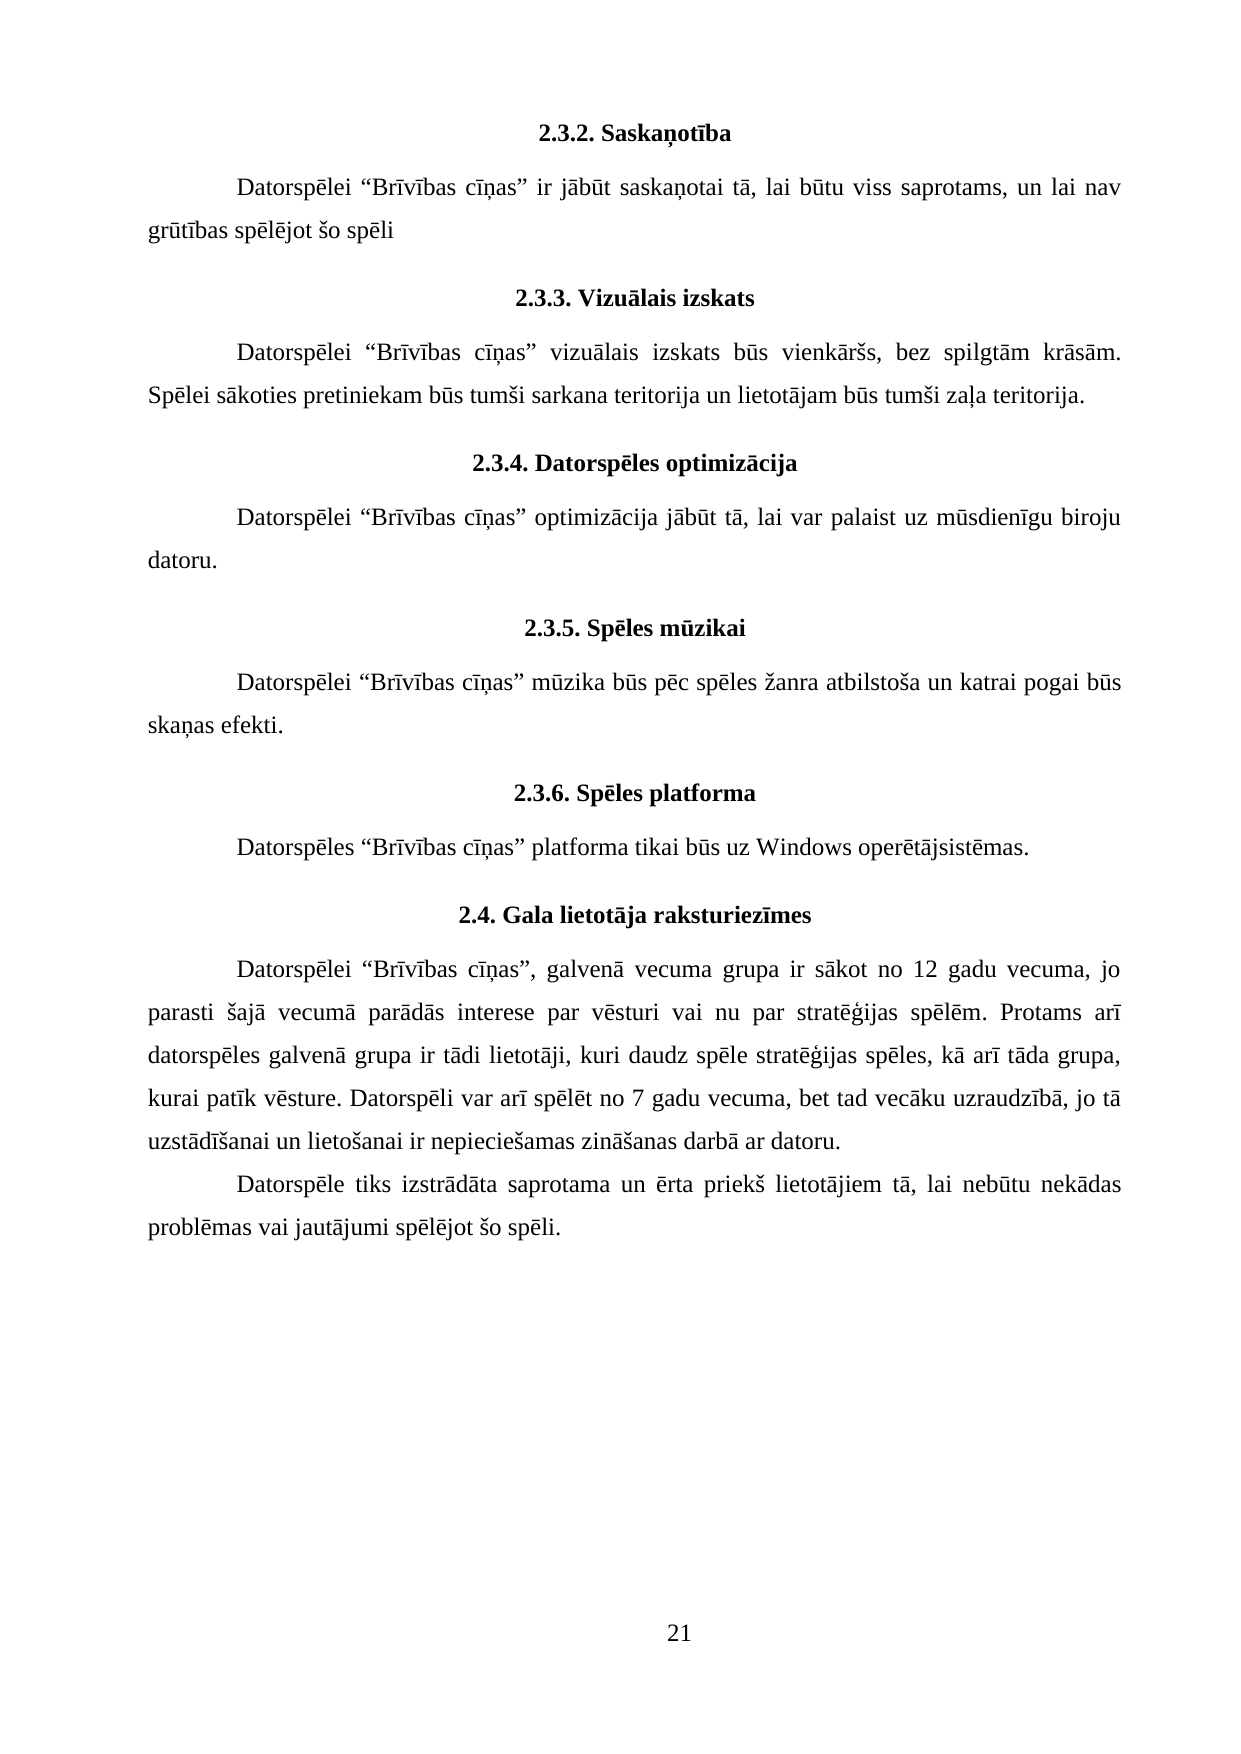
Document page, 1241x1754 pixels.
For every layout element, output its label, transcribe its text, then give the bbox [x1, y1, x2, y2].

text Datorspēlei “Brīvības cīņas” ir jābūt saskaņotai tā, lai būtu viss saprotams, un lai nav grūtības spēlējot šo spēli [148, 172, 1122, 244]
text Datorspēlei “Brīvības cīņas” optimizācija jābūt tā, lai var palaist uz mūsdienīgu biroju datoru. [148, 502, 1122, 574]
subtitle 2.3.5. Spēles mūzikai [148, 613, 1122, 642]
text Datorspēles “Brīvības cīņas” platforma tikai būs uz Windows operētājsistēmas. [148, 832, 1122, 861]
subtitle 2.3.2. Saskaņotība [148, 118, 1122, 147]
subtitle 2.3.4. Datorspēles optimizācija [148, 448, 1122, 477]
text Datorspēlei “Brīvības cīņas” vizuālais izskats būs vienkāršs, bez spilgtām krāsām. Spēlei sākoties pretiniekam būs tumši sarkana teritorija un lietotājam būs tumši zaļa teritorija. [148, 337, 1122, 409]
subtitle 2.4. Gala lietotāja raksturiezīmes [148, 900, 1122, 929]
text Datorspēlei “Brīvības cīņas”, galvenā vecuma grupa ir sākot no 12 gadu vecuma, jo parasti šajā vecumā parādās interese par vēsturi vai nu par stratēģijas spēlēm. Protams arī datorspēles galvenā grupa ir tādi lietotāji, kuri daudz spēle stratēģijas spēles, kā arī tāda grupa, kurai patīk vēsture. Datorspēli var arī spēlēt no 7 gadu vecuma, bet tad vecāku uzraudzībā, jo tā uzstādīšanai un lietošanai ir nepieciešamas zināšanas darbā ar datoru. [148, 954, 1122, 1155]
text Datorspēlei “Brīvības cīņas” mūzika būs pēc spēles žanra atbilstoša un katrai pogai būs skaņas efekti. [148, 667, 1122, 739]
subtitle 2.3.3. Vizuālais izskats [148, 283, 1122, 312]
subtitle 2.3.6. Spēles platforma [148, 778, 1122, 807]
text Datorspēle tiks izstrādāta saprotama un ērta priekš lietotājiem tā, lai nebūtu nekādas problēmas vai jautājumi spēlējot šo spēli. [148, 1169, 1122, 1241]
